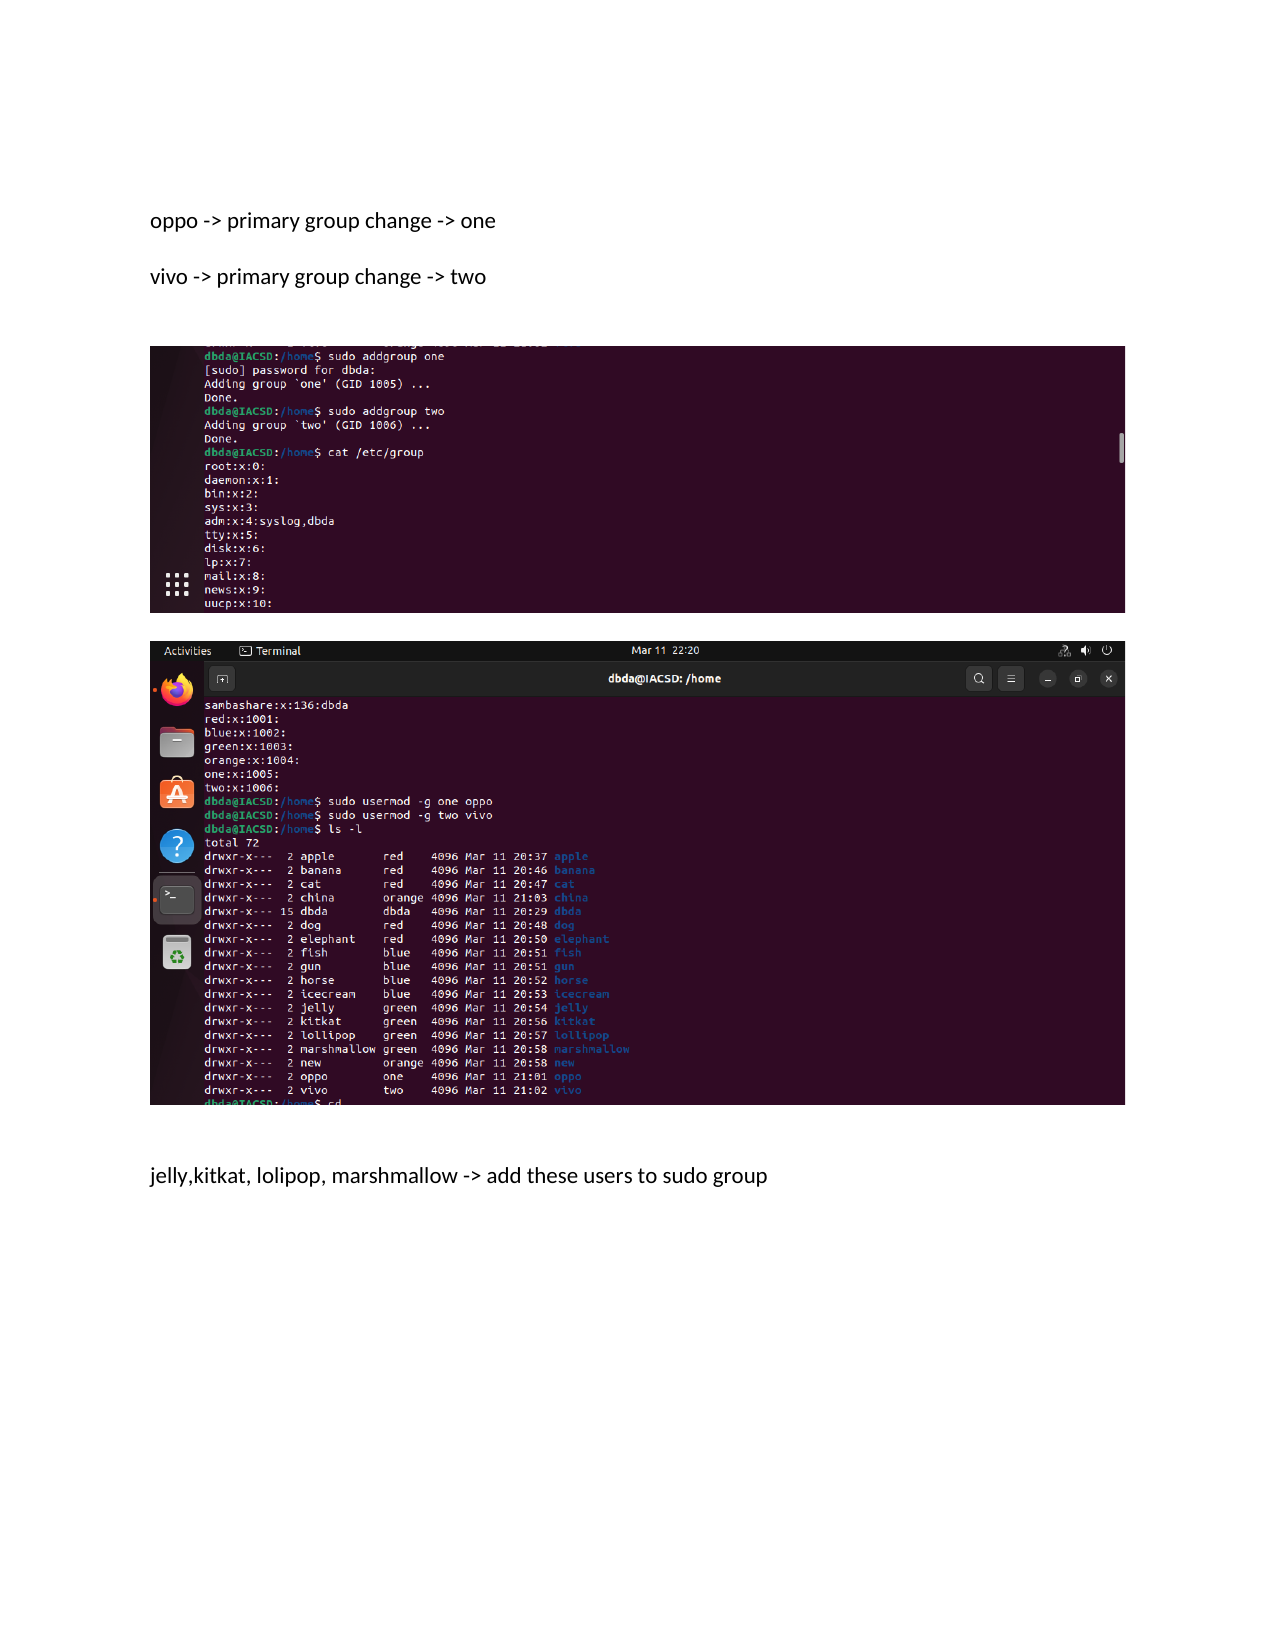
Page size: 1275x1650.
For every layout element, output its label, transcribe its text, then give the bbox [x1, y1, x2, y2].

text oppo -> primary group change -> one [150, 206, 1125, 234]
text vivo -> primary group change -> two [150, 262, 1125, 290]
picture [150, 346, 1125, 613]
picture [150, 641, 1125, 1105]
text jelly,kitkat, lolipop, marshmallow -> add these users to sudo group [150, 1161, 1125, 1189]
